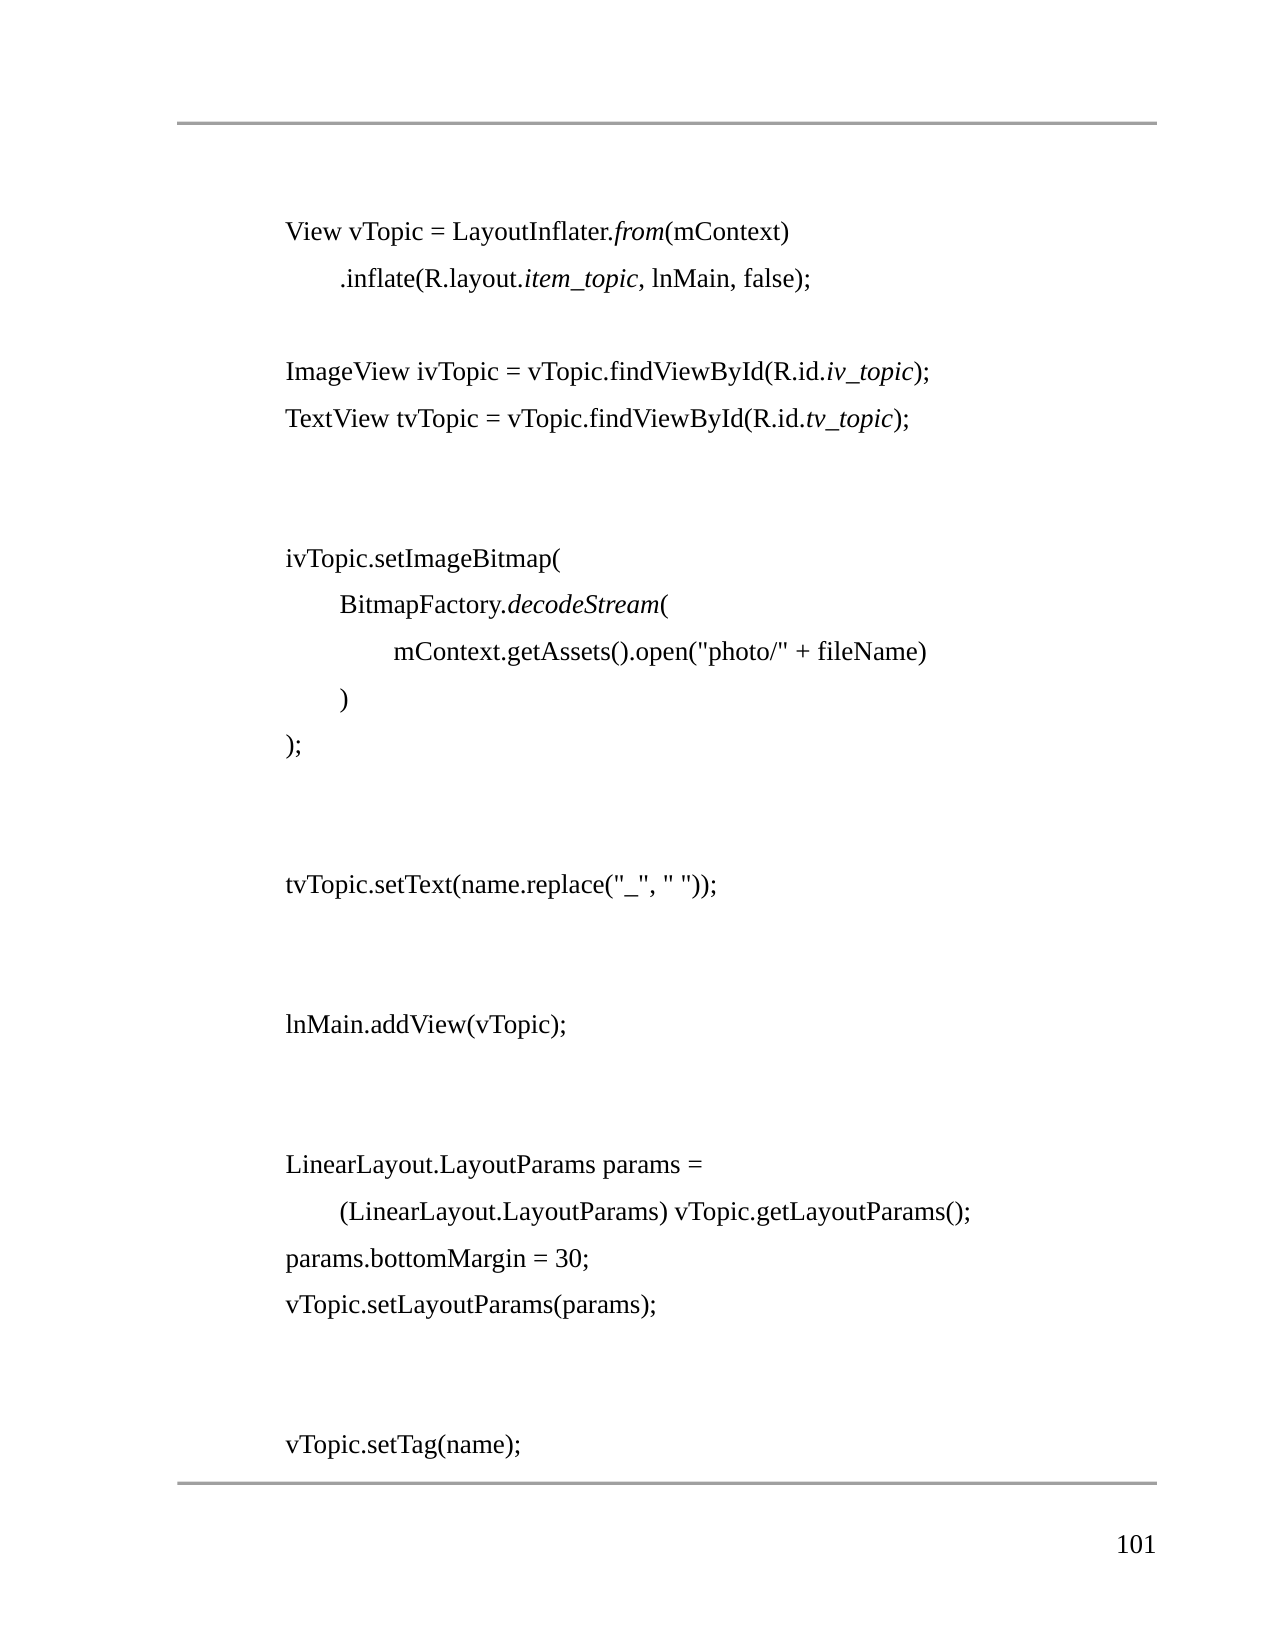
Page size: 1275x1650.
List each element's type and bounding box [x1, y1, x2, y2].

text [177, 168, 1156, 1459]
